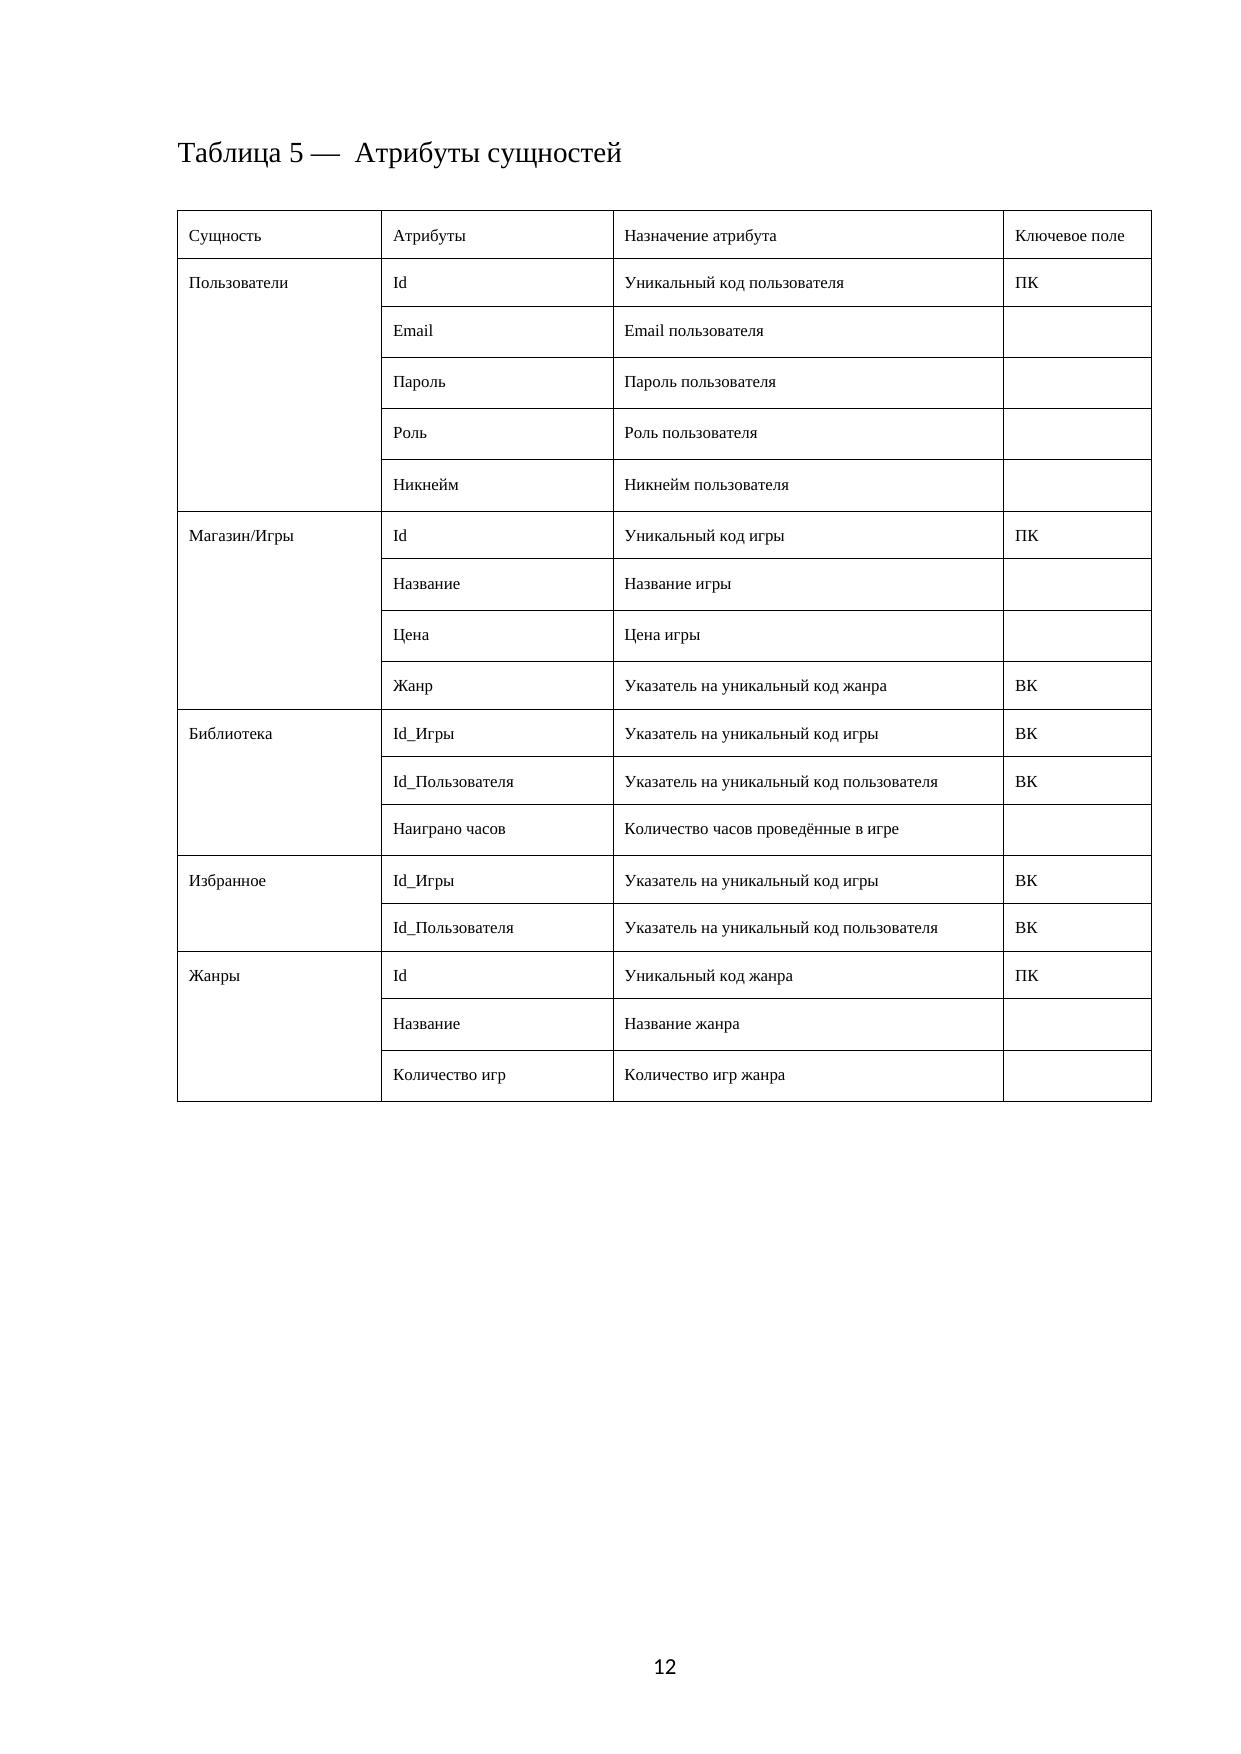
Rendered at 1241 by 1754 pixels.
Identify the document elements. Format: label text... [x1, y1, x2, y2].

table_cell Количество игр жанра [614, 1051, 1003, 1101]
table_cell Название [382, 999, 613, 1049]
table_cell Название жанра [614, 999, 1003, 1049]
table_header Атрибуты [382, 211, 613, 258]
table_cell Пользователи [178, 259, 381, 511]
table_cell [1004, 611, 1151, 661]
table_cell Id [382, 259, 613, 306]
table_cell Жанры [178, 952, 381, 1101]
table_cell Id_Пользователя [382, 904, 613, 951]
table_cell Id_Игры [382, 856, 613, 903]
table_cell [1004, 999, 1151, 1049]
table_cell Пароль пользователя [614, 358, 1003, 408]
table_cell Цена игры [614, 611, 1003, 661]
table_cell ВК [1004, 856, 1151, 903]
list Атрибуты сущностей [177, 135, 1152, 168]
table_cell Указатель на уникальный код пользователя [614, 757, 1003, 804]
table_cell ПК [1004, 952, 1151, 998]
table_cell Никнейм пользователя [614, 460, 1003, 511]
table_cell Магазин/Игры [178, 512, 381, 708]
table_cell ВК [1004, 710, 1151, 756]
table_cell Количество часов проведённые в игре [614, 805, 1003, 855]
table_cell ПК [1004, 259, 1151, 306]
table_header Сущность [178, 211, 381, 258]
table_cell Указатель на уникальный код игры [614, 710, 1003, 756]
table_cell Жанр [382, 662, 613, 708]
table_cell [1004, 1051, 1151, 1101]
table_cell ВК [1004, 662, 1151, 708]
table_cell [1004, 460, 1151, 511]
table_cell Пароль [382, 358, 613, 408]
table_cell Email пользователя [614, 307, 1003, 357]
table_cell Название [382, 559, 613, 609]
table_cell Название игры [614, 559, 1003, 609]
table_cell [1004, 409, 1151, 459]
table_cell Id_Игры [382, 710, 613, 756]
table_cell Уникальный код жанра [614, 952, 1003, 998]
table_cell Уникальный код игры [614, 512, 1003, 558]
table_cell Библиотека [178, 710, 381, 855]
table_cell Наиграно часов [382, 805, 613, 855]
table_cell ВК [1004, 904, 1151, 951]
table_cell Id_Пользователя [382, 757, 613, 804]
table_cell Избранное [178, 856, 381, 951]
table_cell Id [382, 512, 613, 558]
table_cell Указатель на уникальный код пользователя [614, 904, 1003, 951]
table_cell [1004, 559, 1151, 609]
table_cell [1004, 805, 1151, 855]
table_cell Никнейм [382, 460, 613, 511]
table_cell [1004, 358, 1151, 408]
table_cell Email [382, 307, 613, 357]
table_cell Цена [382, 611, 613, 661]
table_header Назначение атрибута [614, 211, 1003, 258]
table_cell Количество игр [382, 1051, 613, 1101]
table_cell [1004, 307, 1151, 357]
table_cell Уникальный код пользователя [614, 259, 1003, 306]
table_cell Id [382, 952, 613, 998]
table_cell Указатель на уникальный код игры [614, 856, 1003, 903]
table_cell Роль [382, 409, 613, 459]
table_cell Указатель на уникальный код жанра [614, 662, 1003, 708]
table_cell Роль пользователя [614, 409, 1003, 459]
table_header Ключевое поле [1004, 211, 1151, 258]
table_cell ВК [1004, 757, 1151, 804]
table_cell ПК [1004, 512, 1151, 558]
